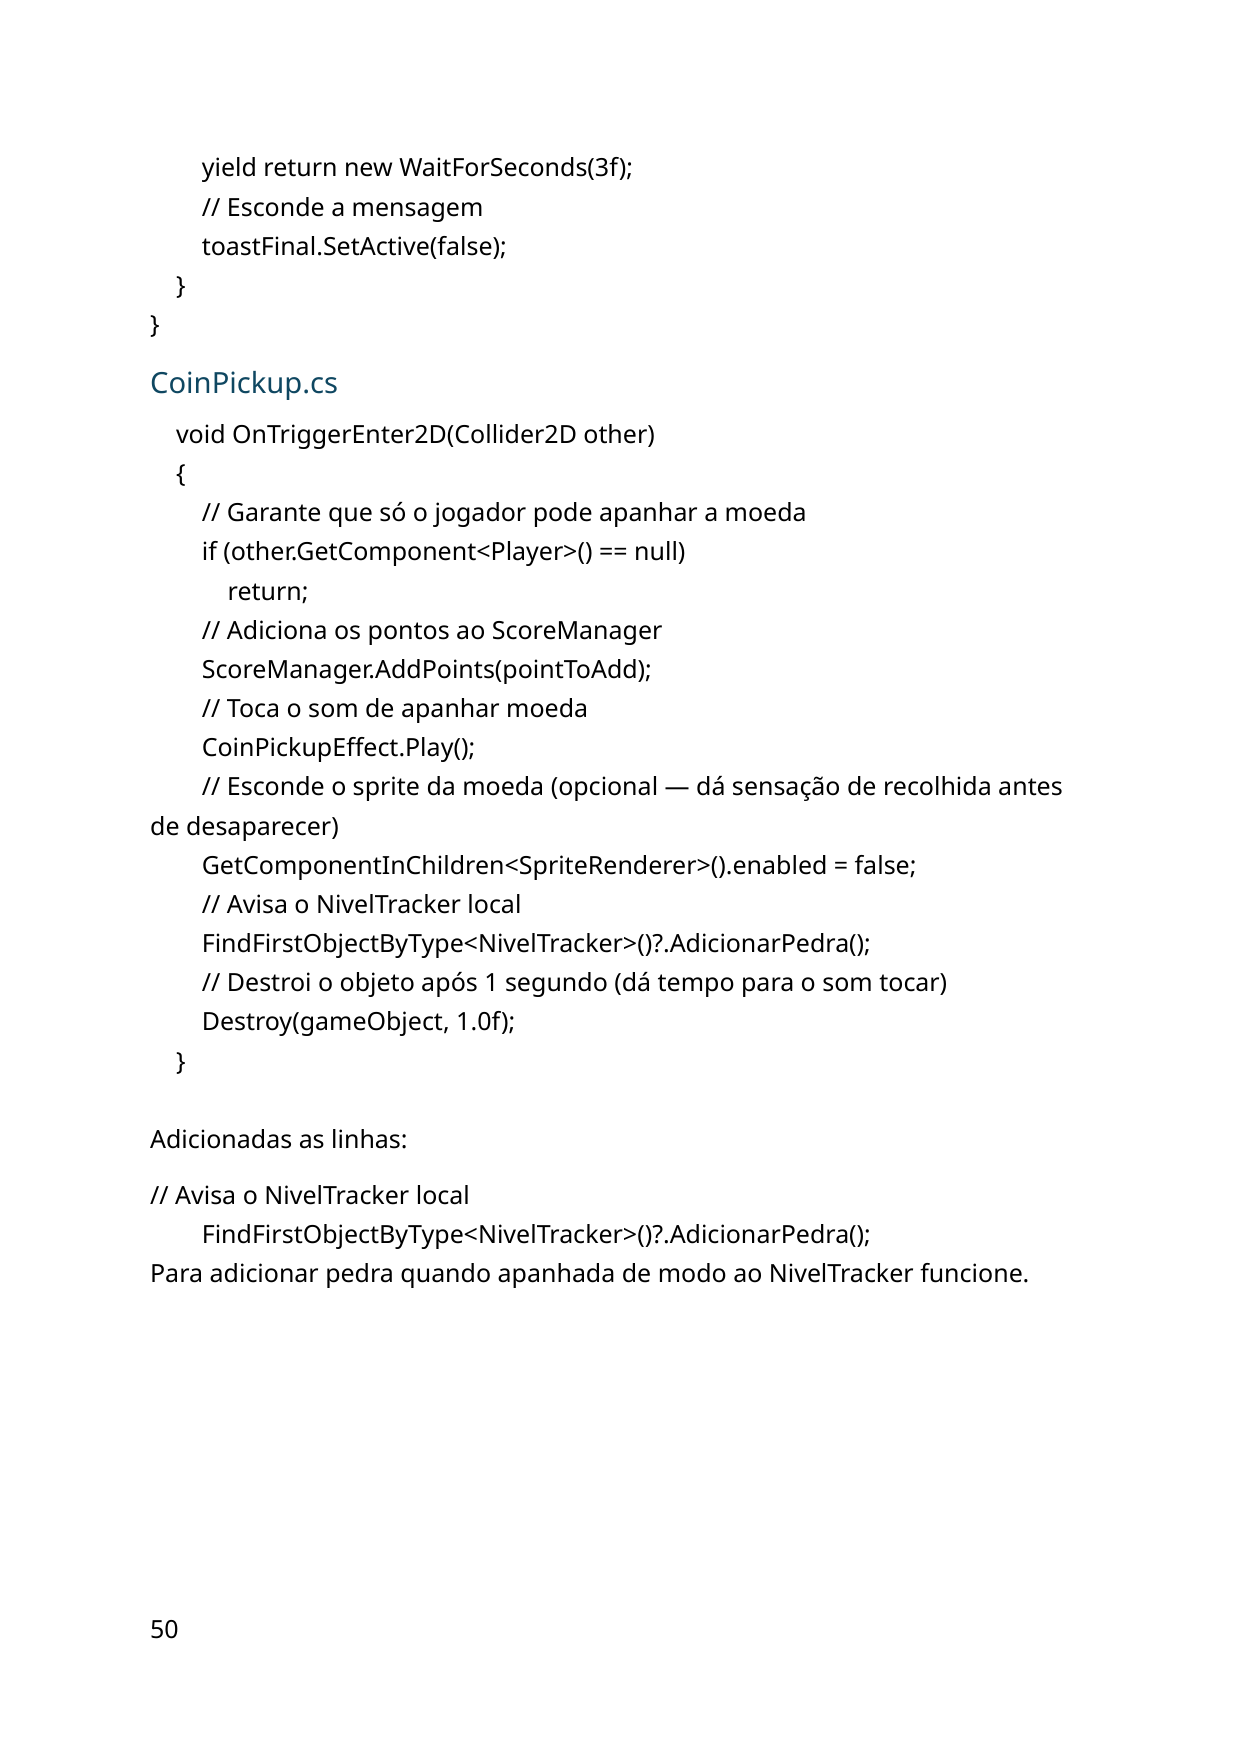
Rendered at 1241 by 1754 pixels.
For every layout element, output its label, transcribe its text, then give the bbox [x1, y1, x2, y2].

text ScoreManager.AddPoints(pointToAdd); [150, 651, 1090, 686]
text toastFinal.SetActive(false); [150, 228, 1090, 262]
text if (other.GetComponent<Player>() == null) [150, 534, 1090, 568]
text void OnTriggerEnter2D(Collider2D other) [150, 416, 1090, 451]
text return; [150, 573, 1090, 607]
text GetComponentInChildren<SpriteRenderer>().enabled = false; [150, 847, 1090, 881]
text // Adiciona os pontos ao ScoreManager [150, 612, 1090, 646]
text Destroy(gameObject, 1.0f); [150, 1004, 1090, 1038]
text // Esconde o sprite da moeda (opcional — dá sensação de recolhida antes de desaparecer) [150, 769, 1090, 842]
text // Avisa o NivelTracker local [150, 886, 1090, 921]
text // Garante que só o jogador pode apanhar a moeda [150, 495, 1090, 529]
text yield return new WaitForSeconds(3f); [150, 150, 1090, 184]
text FindFirstObjectByType<NivelTracker>()?.AdicionarPedra(); [150, 926, 1090, 960]
text Para adicionar pedra quando apanhada de modo ao NivelTracker funcione. [150, 1256, 1090, 1290]
text Adicionadas as linhas: [150, 1121, 1090, 1156]
text // Esconde a mensagem [150, 189, 1090, 223]
text } [150, 267, 1090, 302]
text // Toca o som de apanhar moeda [150, 691, 1090, 725]
text { [150, 456, 1090, 490]
text CoinPickupEffect.Play(); [150, 730, 1090, 764]
text } [150, 307, 1090, 341]
text } [150, 1043, 1090, 1077]
text FindFirstObjectByType<NivelTracker>()?.AdicionarPedra(); [150, 1216, 1090, 1251]
text // Destroi o objeto após 1 segundo (dá tempo para o som tocar) [150, 965, 1090, 999]
subtitle CoinPickup.cs [150, 362, 1090, 402]
text // Avisa o NivelTracker local [150, 1177, 1090, 1211]
